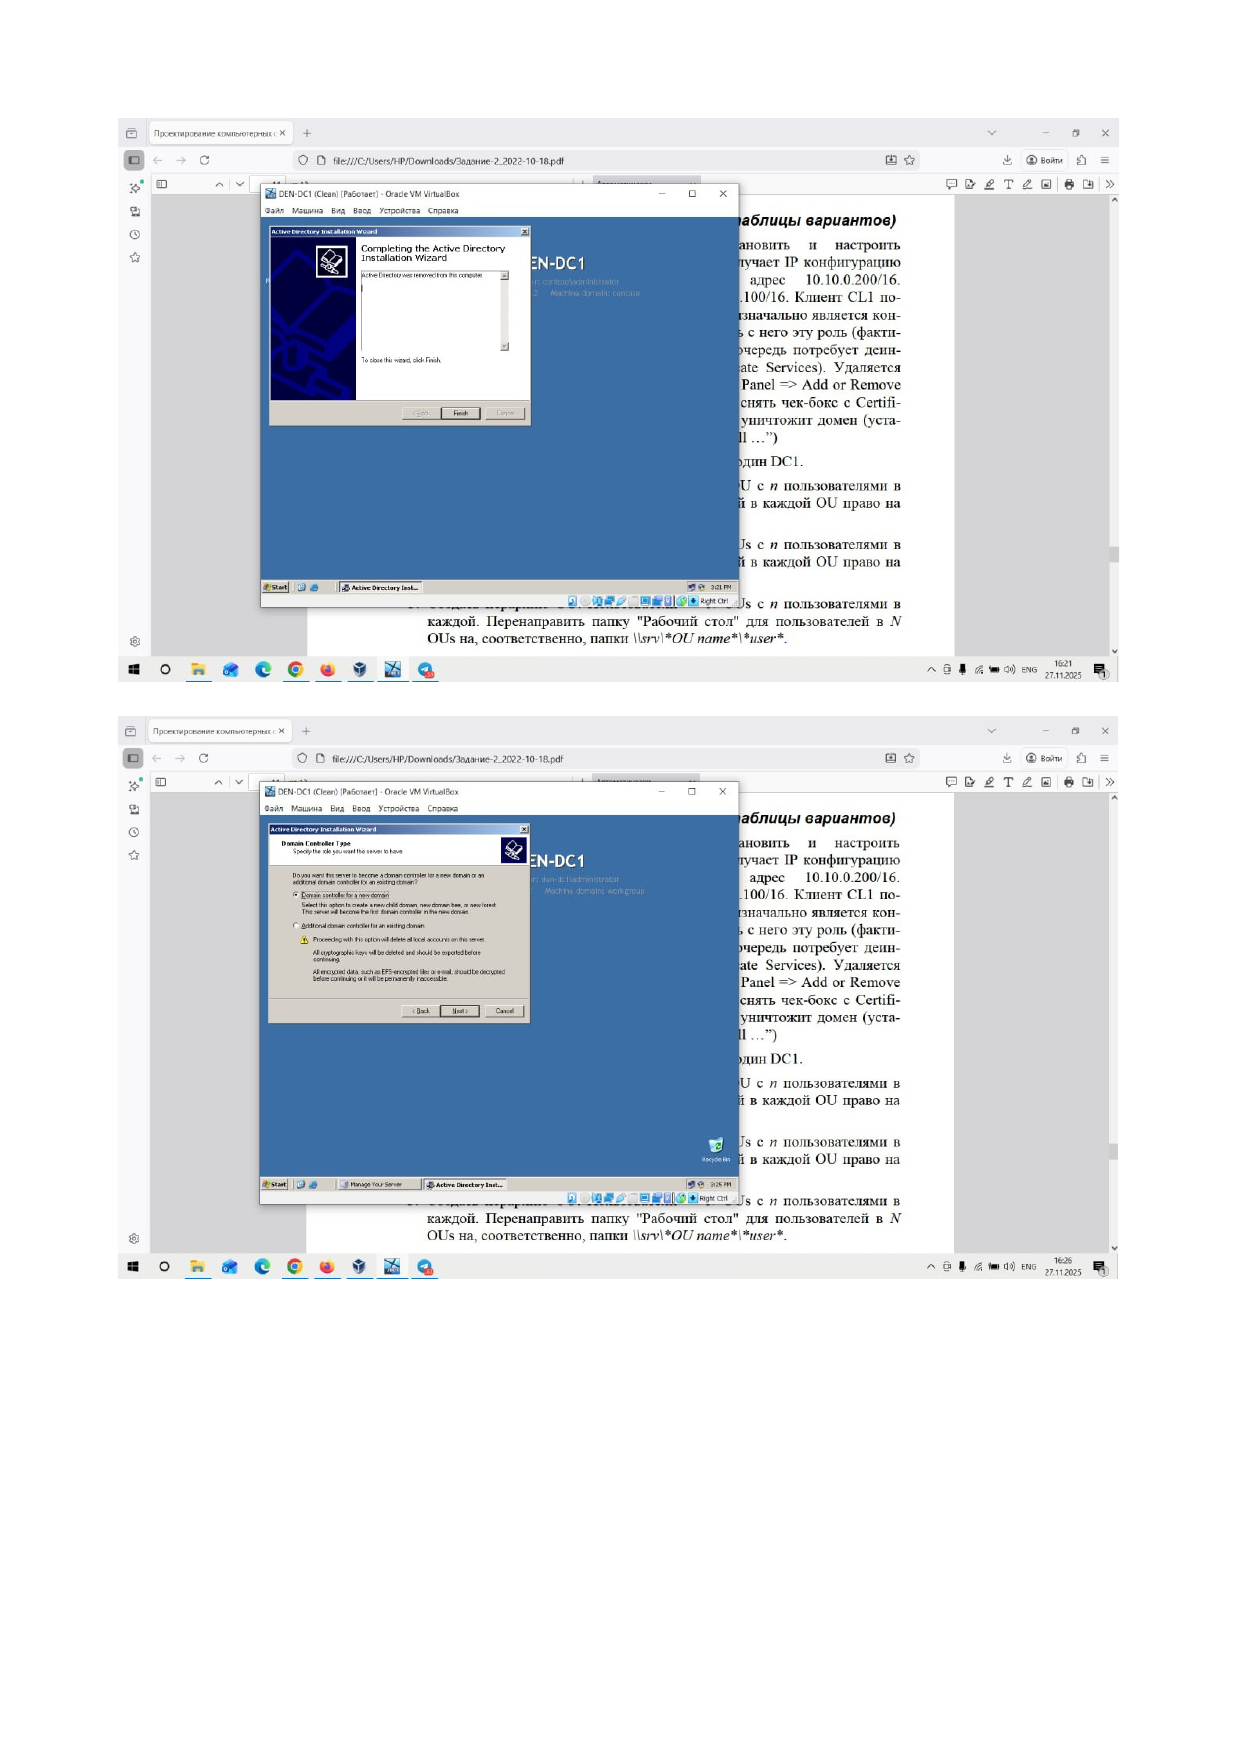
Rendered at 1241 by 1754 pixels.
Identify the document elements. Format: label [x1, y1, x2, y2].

picture [118, 118, 1120, 682]
picture [117, 716, 1118, 1279]
